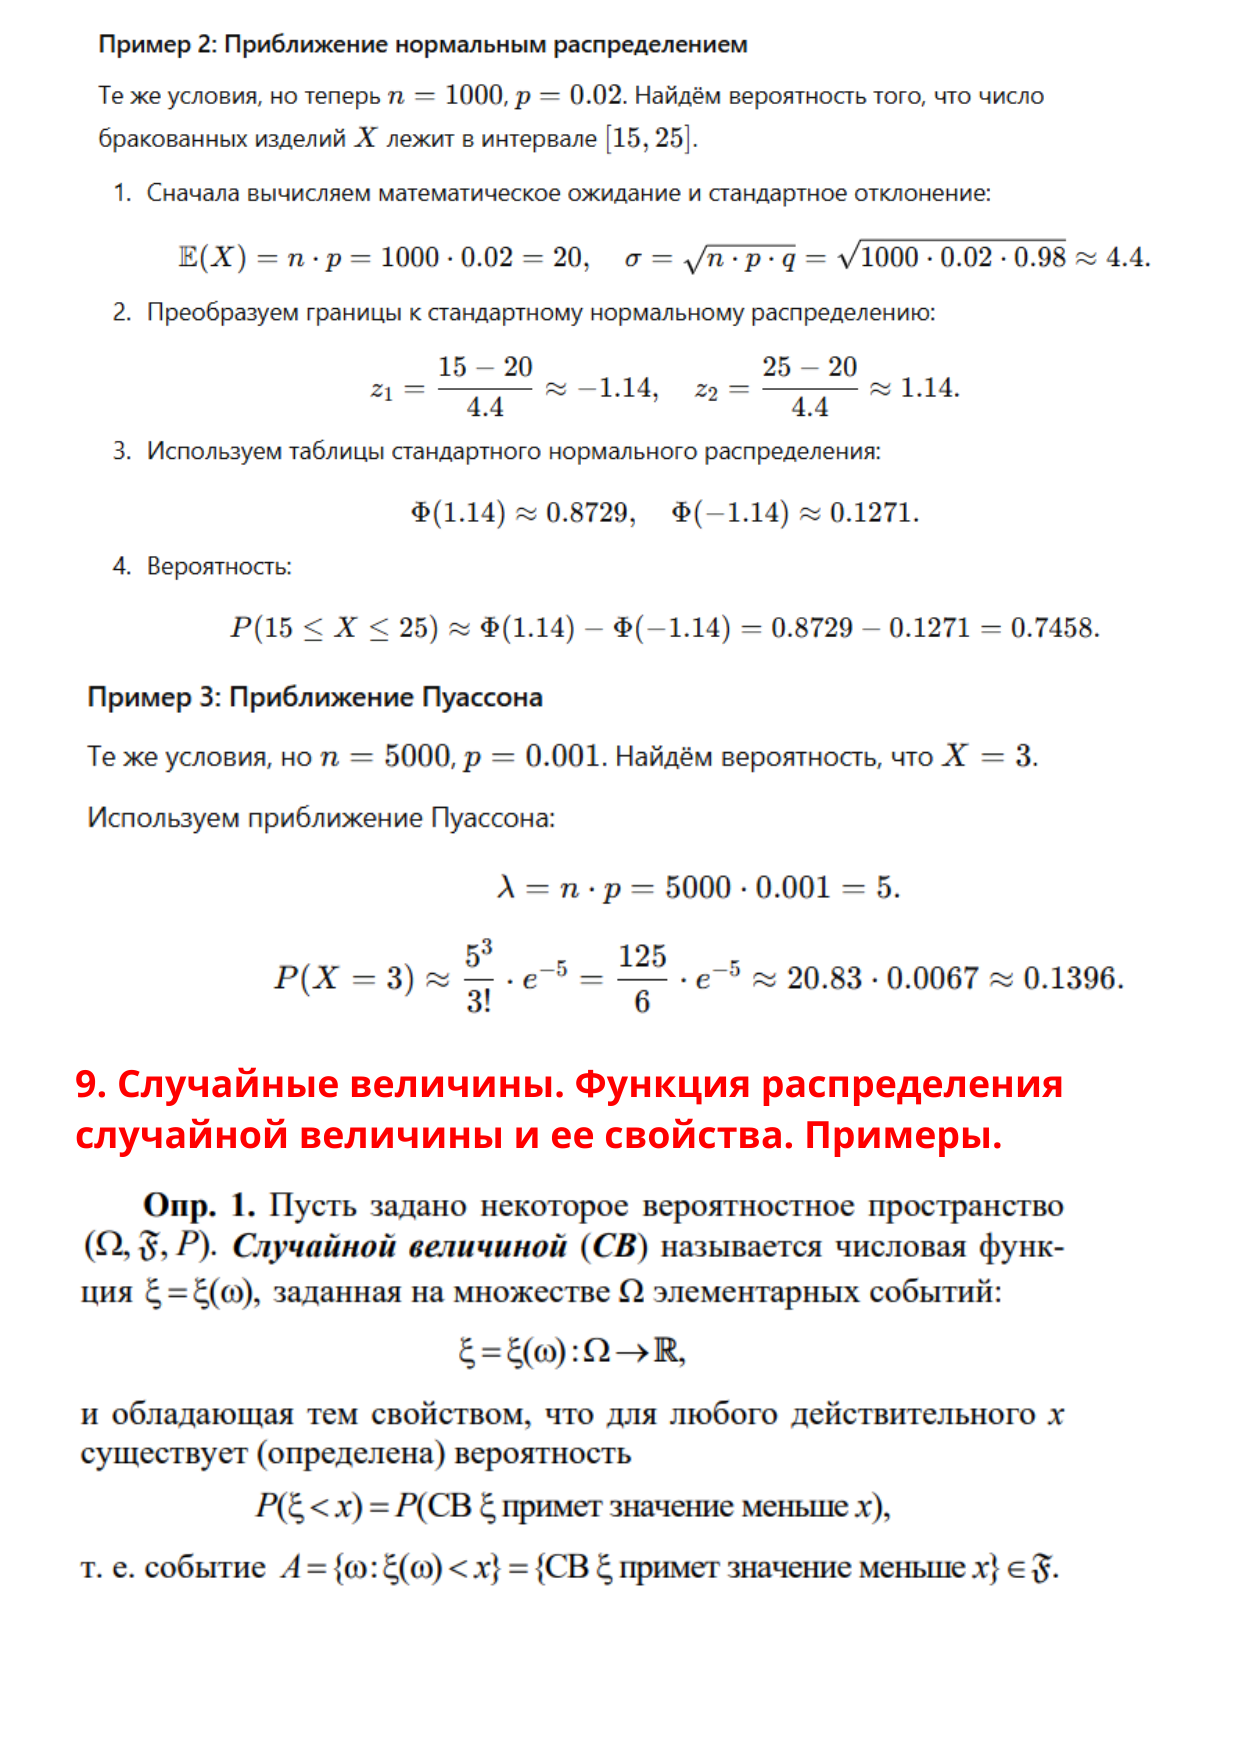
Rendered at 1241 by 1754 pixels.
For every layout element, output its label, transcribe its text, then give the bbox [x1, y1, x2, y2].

picture [75, 680, 1157, 1031]
picture [75, 1188, 1102, 1592]
picture [75, 29, 1166, 662]
subtitle 9. Случайные величины. Функция распределения случайной величины и ее свойства. Примеры. [75, 1057, 1165, 1159]
